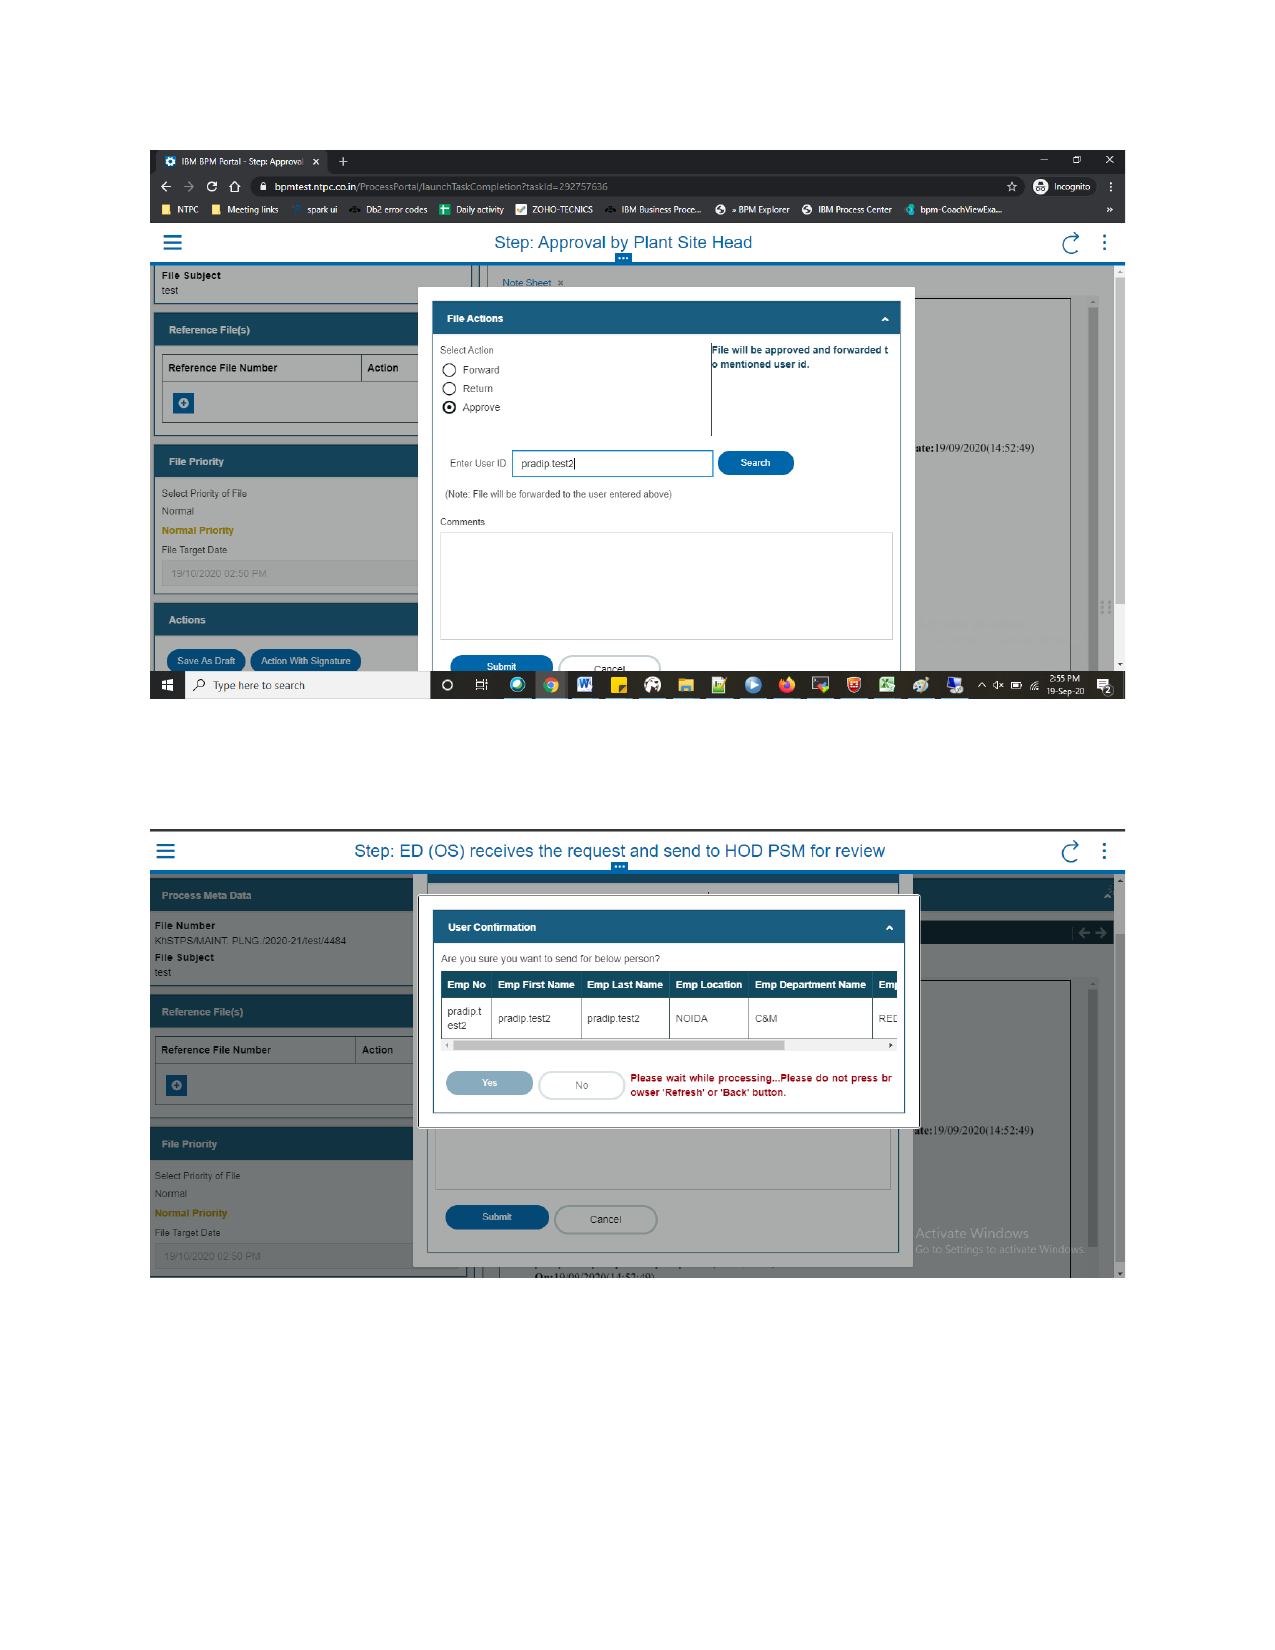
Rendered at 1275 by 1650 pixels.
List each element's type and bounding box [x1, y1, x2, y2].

picture [150, 829, 1125, 1278]
picture [150, 150, 1125, 699]
